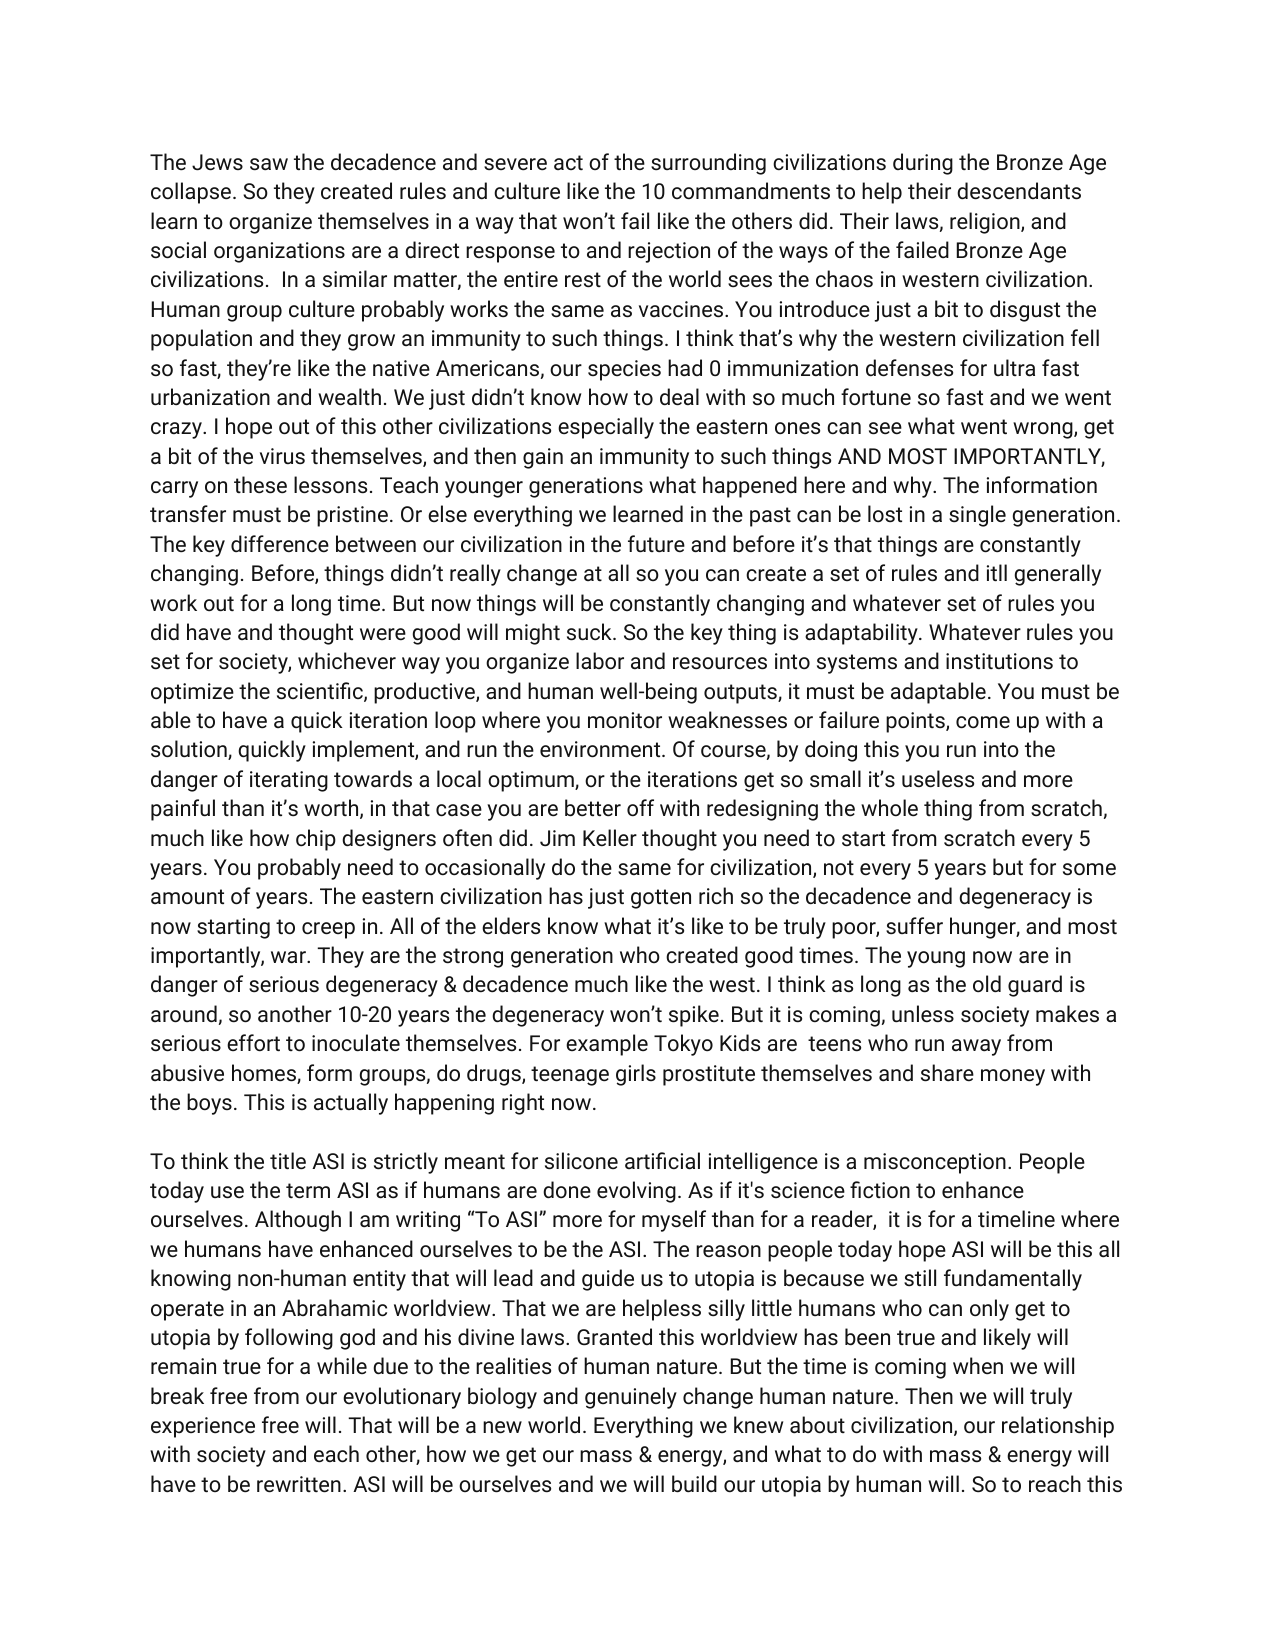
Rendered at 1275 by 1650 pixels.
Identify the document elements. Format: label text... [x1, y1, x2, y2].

text The Jews saw the decadence and severe act of the surrounding civilizations during the Bronze Age collapse. So they created rules and culture like the 10 commandments to help their descendants learn to organize themselves in a way that won’t fail like the others did. Their laws, religion, and social organizations are a direct response to and rejection of the ways of the failed Bronze Age civilizations. In a similar matter, the entire rest of the world sees the chaos in western civilization. [150, 150, 1125, 293]
text Human group culture probably works the same as vaccines. You introduce just a bit to disgust the population and they grow an immunity to such things. I think that’s why the western civilization fell so fast, they’re like the native Americans, our species had 0 immunization defenses for ultra fast urbanization and wealth. We just didn’t know how to deal with so much fortune so fast and we went crazy. I hope out of this other civilizations especially the eastern ones can see what went wrong, get a bit of the virus themselves, and then gain an immunity to such things AND MOST IMPORTANTLY, carry on these lessons. Teach younger generations what happened here and why. The information transfer must be pristine. Or else everything we learned in the past can be lost in a single generation. The key difference between our civilization in the future and before it’s that things are constantly changing. Before, things didn’t really change at all so you can create a set of rules and itll generally work out for a long time. But now things will be constantly changing and whatever set of rules you did have and thought were good will might suck. So the key thing is adaptability. Whatever rules you set for society, whichever way you organize labor and resources into systems and institutions to optimize the scientific, productive, and human well-being outputs, it must be adaptable. You must be able to have a quick iteration loop where you monitor weaknesses or failure points, come up with a solution, quickly implement, and run the environment. Of course, by doing this you run into the danger of iterating towards a local optimum, or the iterations get so small it’s useless and more painful than it’s worth, in that case you are better off with redesigning the whole thing from scratch, much like how chip designers often did. Jim Keller thought you need to start from scratch every 5 years. You probably need to occasionally do the same for civilization, not every 5 years but for some amount of years. The eastern civilization has just gotten rich so the decadence and degeneracy is now starting to creep in. All of the elders know what it’s like to be truly poor, suffer hunger, and most importantly, war. They are the strong generation who created good times. The young now are in danger of serious degeneracy & decadence much like the west. I think as long as the old guard is around, so another 10-20 years the degeneracy won’t spike. But it is coming, unless society makes a serious effort to inoculate themselves. For example Tokyo Kids are teens who run away from abusive homes, form groups, do drugs, teenage girls prostitute themselves and share money with the boys. This is actually happening right now. [150, 297, 1125, 1116]
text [150, 1149, 1125, 1497]
